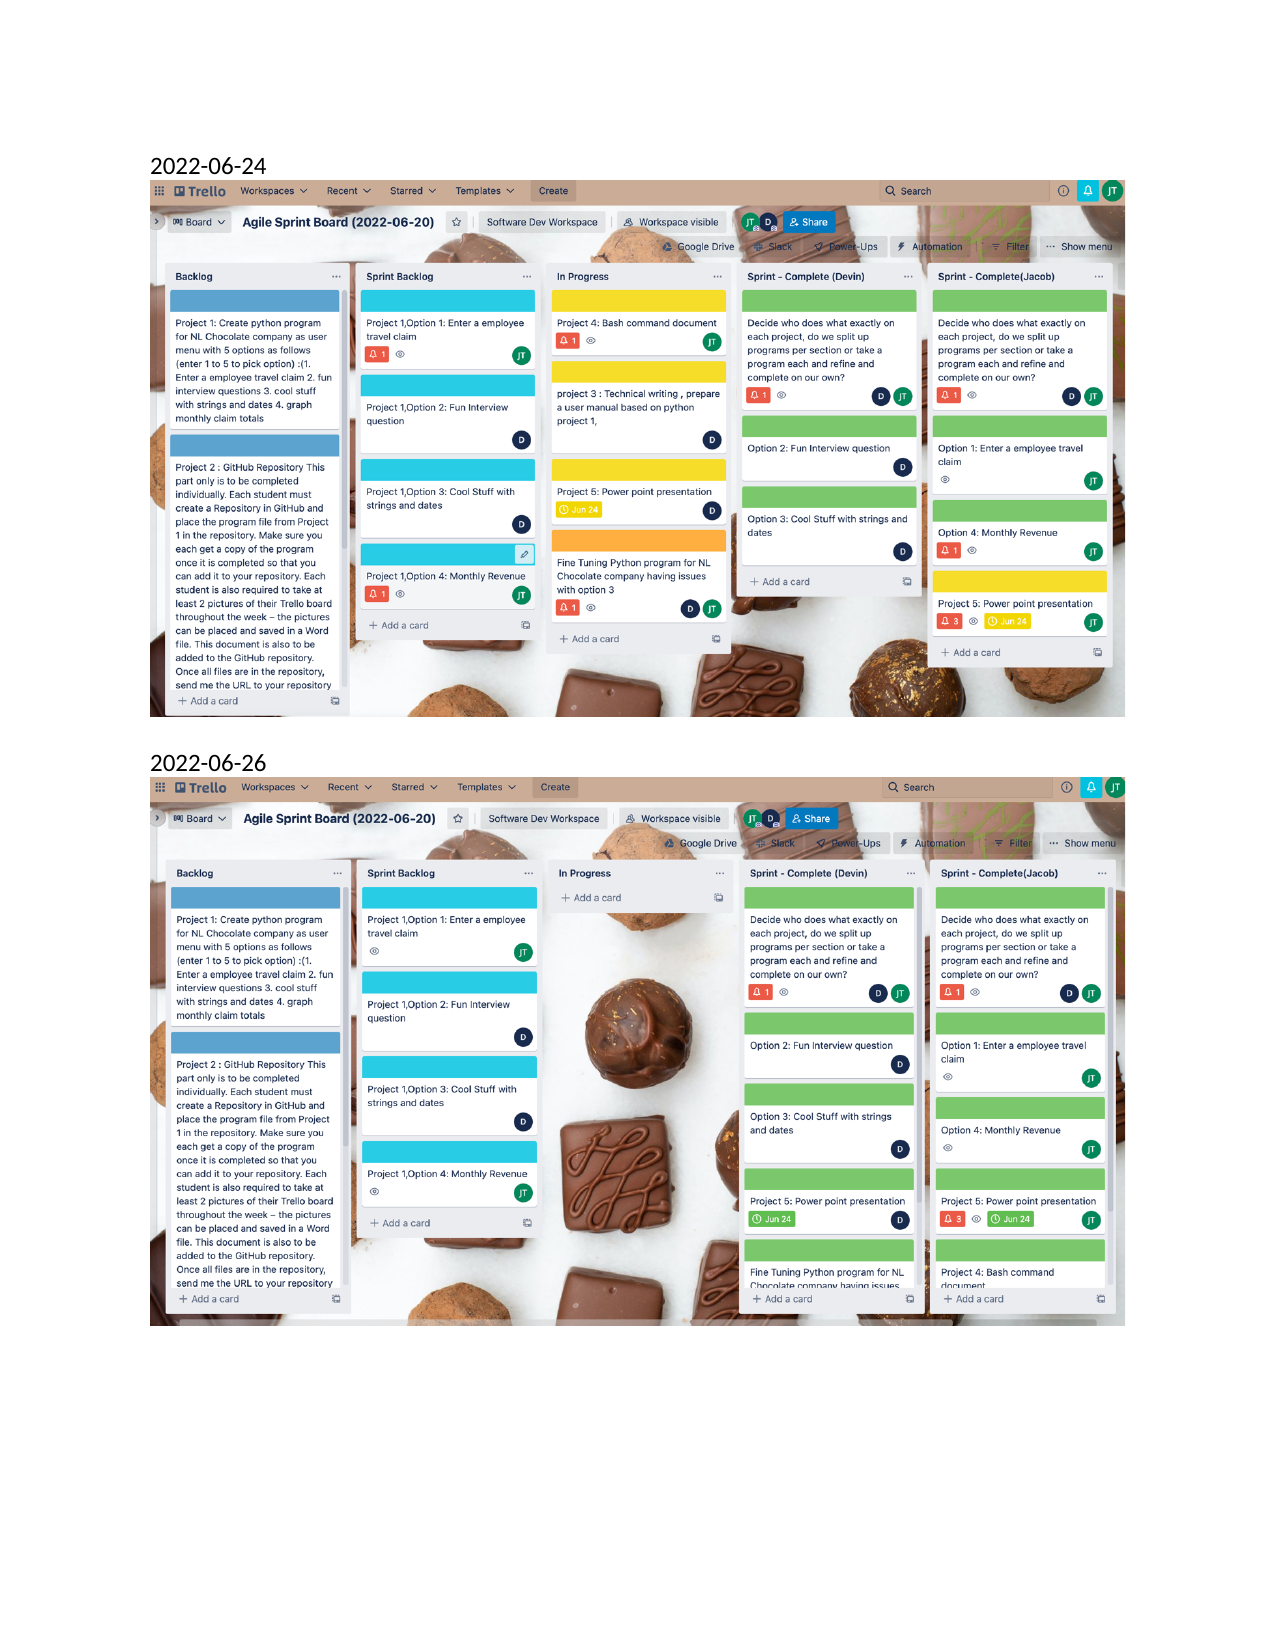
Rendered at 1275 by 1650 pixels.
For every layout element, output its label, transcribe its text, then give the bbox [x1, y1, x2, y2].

text 2022-06-26 [150, 747, 1125, 777]
picture [150, 180, 1125, 717]
picture [150, 777, 1125, 1326]
text 2022-06-24 [150, 150, 1125, 180]
